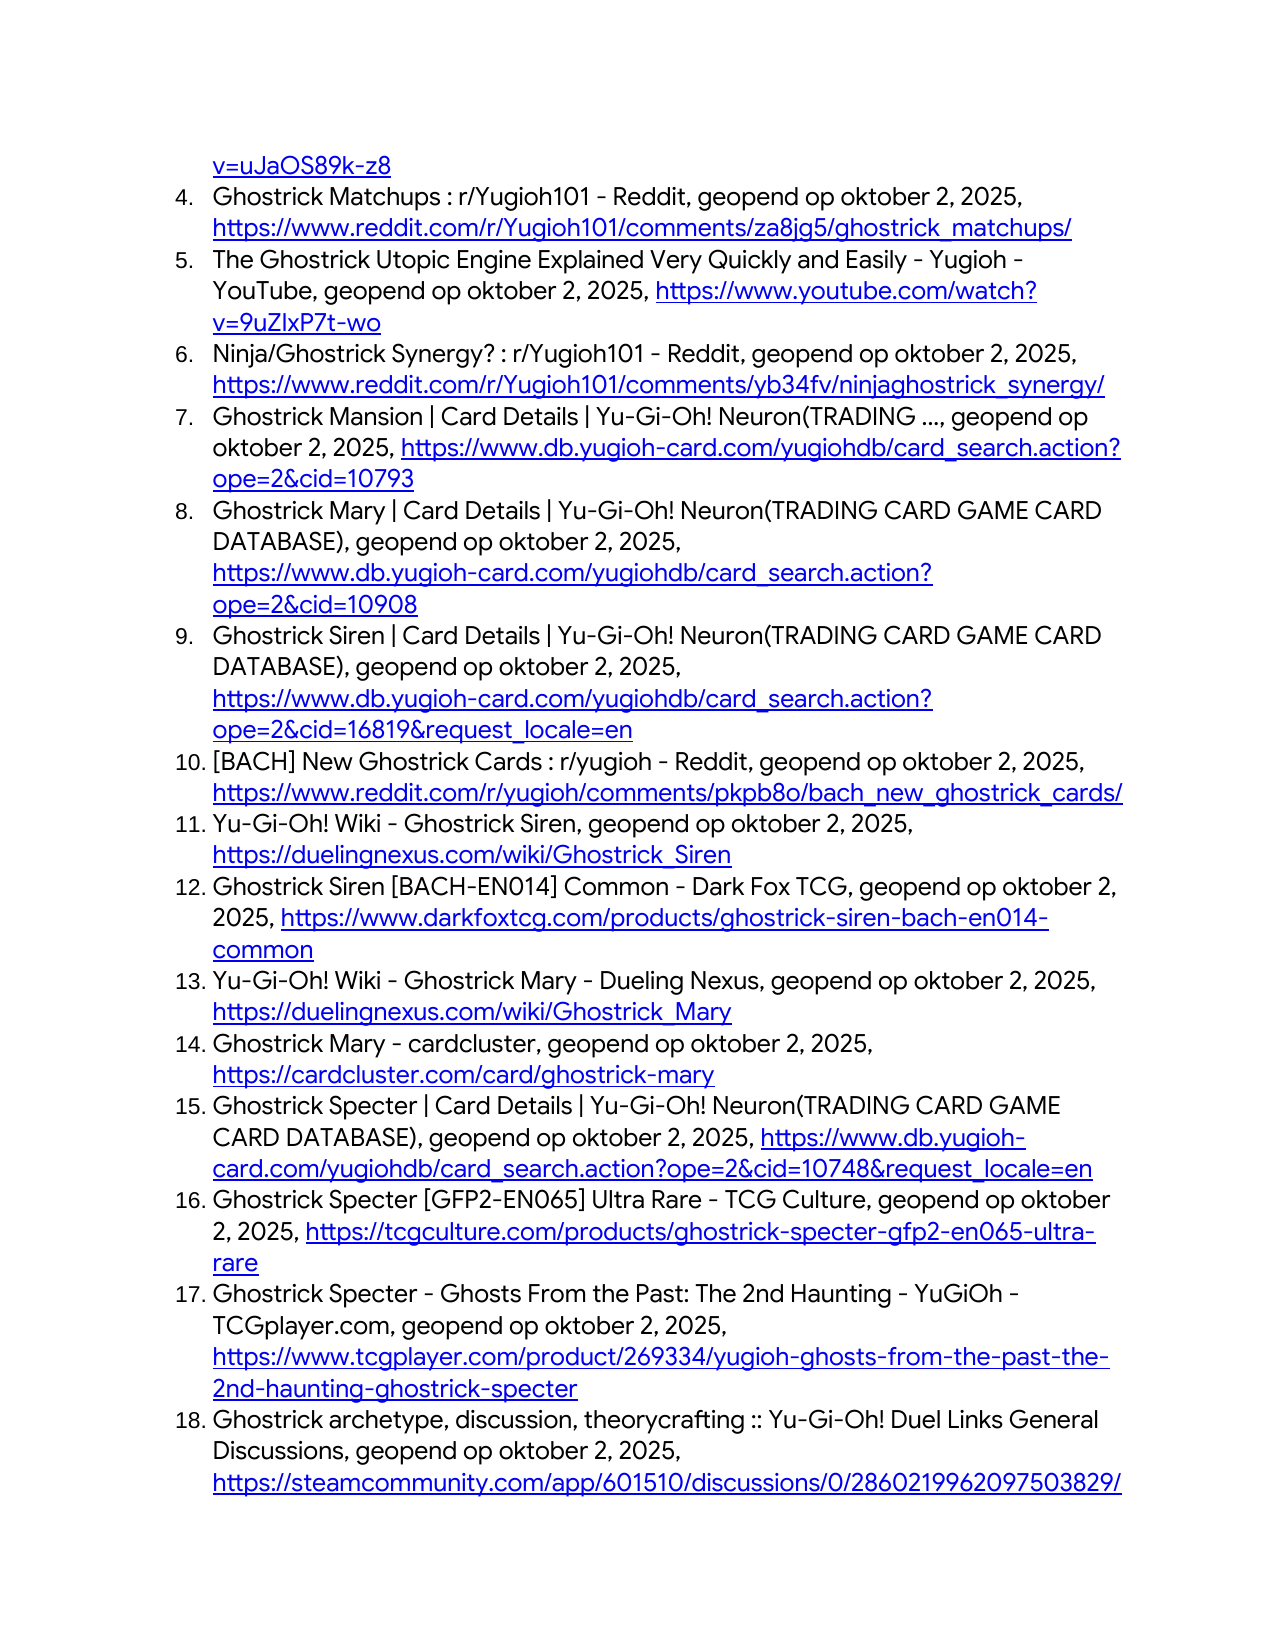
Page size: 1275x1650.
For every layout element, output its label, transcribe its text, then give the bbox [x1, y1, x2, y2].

list Ghostrick Siren | Card Details | Yu-Gi-Oh! Neuron(TRADING CARD GAME CARD DATABASE), geopend op oktober 2, 2025, https://www.db.yugioh-card.com/yugiohdb/card_search.action?ope=2&cid=16819&request_locale=en [175, 620, 1125, 746]
list [BACH] New Ghostrick Cards : r/yugioh - Reddit, geopend op oktober 2, 2025, https://www.reddit.com/r/yugioh/comments/pkpb8o/bach_new_ghostrick_cards/ [175, 746, 1125, 808]
list Ghostrick Specter - Ghosts From the Past: The 2nd Haunting - YuGiOh - TCGplayer.com, geopend op oktober 2, 2025, https://www.tcgplayer.com/product/269334/yugioh-ghosts-from-the-past-the-2nd-haunting-ghostrick-specter [175, 1279, 1125, 1404]
list Ghostrick Matchups : r/Yugioh101 - Reddit, geopend op oktober 2, 2025, https://www.reddit.com/r/Yugioh101/comments/za8jg5/ghostrick_matchups/ [175, 181, 1125, 244]
list Ghostrick Mary | Card Details | Yu-Gi-Oh! Neuron(TRADING CARD GAME CARD DATABASE), geopend op oktober 2, 2025, https://www.db.yugioh-card.com/yugiohdb/card_search.action?ope=2&cid=10908 [175, 495, 1125, 620]
list Yu-Gi-Oh! Wiki - Ghostrick Mary - Dueling Nexus, geopend op oktober 2, 2025, https://duelingnexus.com/wiki/Ghostrick_Mary [175, 965, 1125, 1028]
list Ninja/Ghostrick Synergy? : r/Yugioh101 - Reddit, geopend op oktober 2, 2025, https://www.reddit.com/r/Yugioh101/comments/yb34fv/ninjaghostrick_synergy/ [175, 338, 1125, 401]
list Yu-Gi-Oh! Wiki - Ghostrick Siren, geopend op oktober 2, 2025, https://duelingnexus.com/wiki/Ghostrick_Siren [175, 808, 1125, 871]
list Ghostrick archetype, discussion, theorycrafting :: Yu-Gi-Oh! Duel Links General Discussions, geopend op oktober 2, 2025, https://steamcommunity.com/app/601510/discussions/0/2860219962097503829/ [175, 1404, 1125, 1498]
list Ghostrick Specter | Card Details | Yu-Gi-Oh! Neuron(TRADING CARD GAME CARD DATABASE), geopend op oktober 2, 2025, https://www.db.yugioh-card.com/yugiohdb/card_search.action?ope=2&cid=10748&request_locale=en [175, 1091, 1125, 1185]
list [175, 150, 1125, 181]
list Ghostrick Mary - cardcluster, geopend op oktober 2, 2025, https://cardcluster.com/card/ghostrick-mary [175, 1028, 1125, 1091]
list Ghostrick Specter [GFP2-EN065] Ultra Rare - TCG Culture, geopend op oktober 2, 2025, https://tcgculture.com/products/ghostrick-specter-gfp2-en065-ultra-rare [175, 1185, 1125, 1279]
list The Ghostrick Utopic Engine Explained Very Quickly and Easily - Yugioh - YouTube, geopend op oktober 2, 2025, https://www.youtube.com/watch?v=9uZIxP7t-wo [175, 244, 1125, 338]
list Ghostrick Siren [BACH-EN014] Common - Dark Fox TCG, geopend op oktober 2, 2025, https://www.darkfoxtcg.com/products/ghostrick-siren-bach-en014-common [175, 871, 1125, 965]
list Ghostrick Mansion | Card Details | Yu-Gi-Oh! Neuron(TRADING ..., geopend op oktober 2, 2025, https://www.db.yugioh-card.com/yugiohdb/card_search.action?ope=2&cid=10793 [175, 401, 1125, 495]
